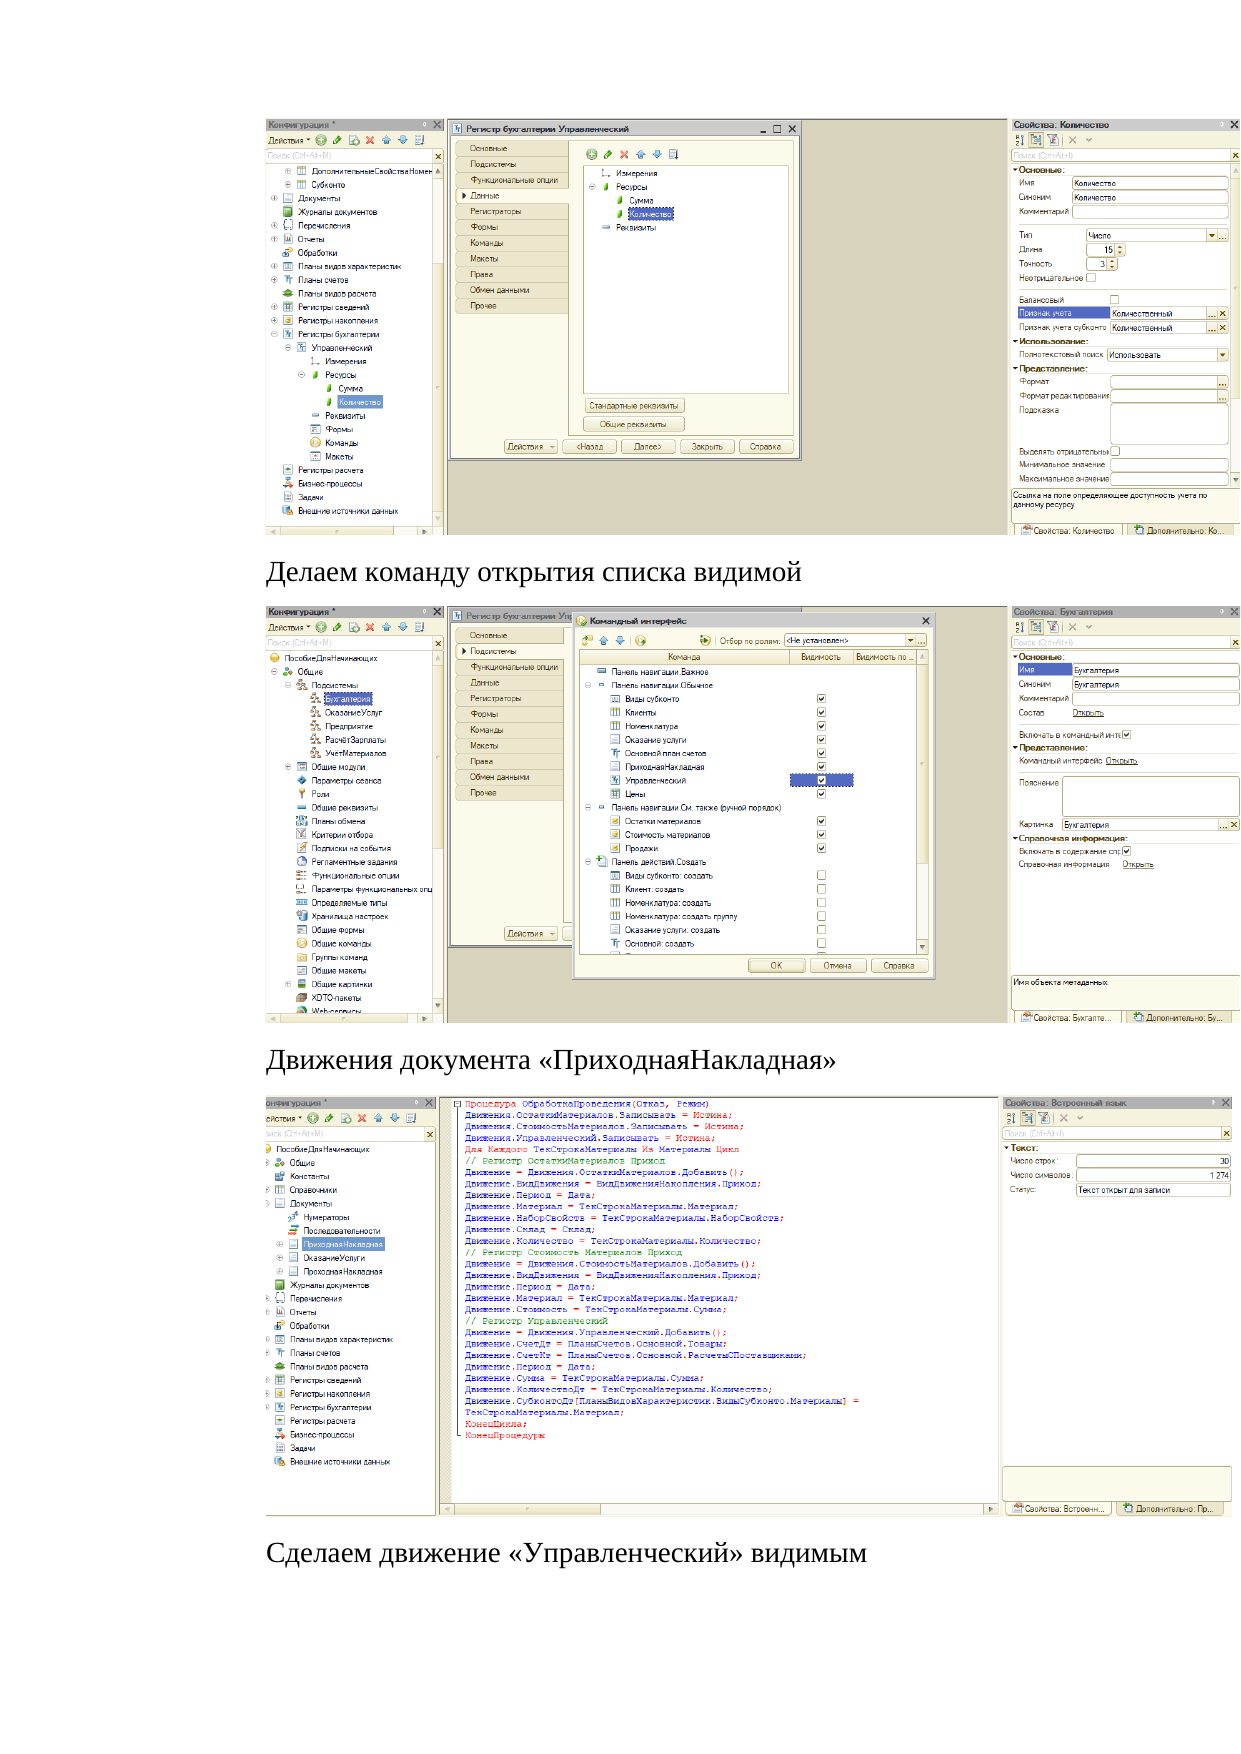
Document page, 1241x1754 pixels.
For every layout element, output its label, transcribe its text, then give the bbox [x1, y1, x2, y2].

picture [265, 606, 1241, 1023]
text Движения документа «ПриходнаяНакладная» [177, 1042, 1152, 1076]
picture [265, 118, 1240, 535]
picture [265, 1095, 1232, 1517]
text Сделаем движение «Управленческий» видимым [177, 1535, 1152, 1569]
text Делаем команду открытия списка видимой [177, 554, 1152, 587]
